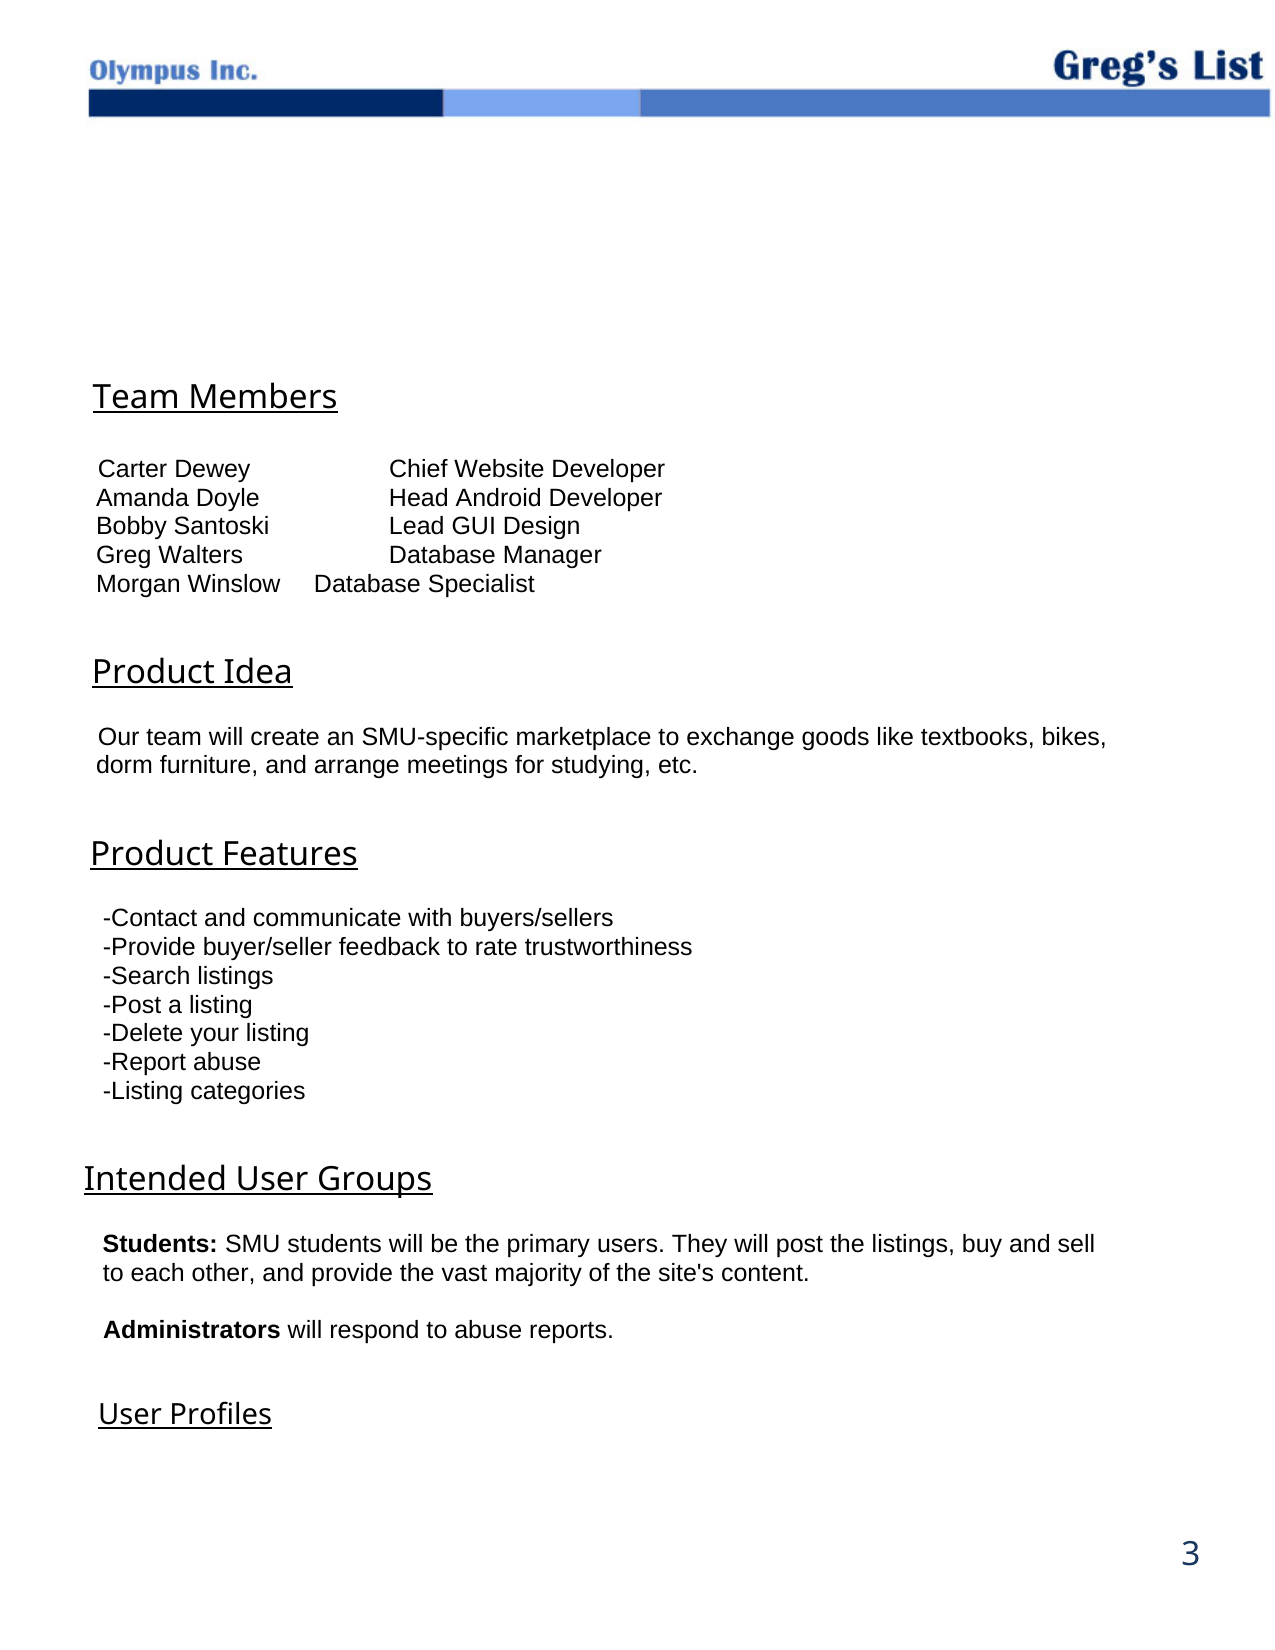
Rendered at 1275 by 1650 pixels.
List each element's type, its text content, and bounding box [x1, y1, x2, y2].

subtitle Product Idea [75, 648, 1200, 693]
text Carter Dewey Chief Website Developer [75, 454, 1200, 483]
text Administrators will respond to abuse reports. [75, 1315, 1200, 1344]
text Greg Walters Database Manager [75, 540, 1200, 569]
text -Provide buyer/seller feedback to rate trustworthiness [75, 932, 1200, 961]
subtitle Intended User Groups [75, 1155, 1200, 1200]
text Bobby Santoski Lead GUI Design [75, 511, 1200, 540]
picture [75, 30, 1275, 133]
text dorm furniture, and arrange meetings for studying, etc. [75, 751, 1200, 779]
subtitle Team Members [75, 372, 1200, 418]
text Students: SMU students will be the primary users. They will post the listings, buy and sell [75, 1229, 1200, 1258]
text Our team will create an SMU-specific marketplace to exchange goods like textbooks, bikes, [75, 722, 1200, 751]
text -Post a listing [75, 990, 1200, 1018]
text Amanda Doyle Head Android Developer [75, 483, 1200, 511]
text to each other, and provide the vast majority of the site's content. [75, 1258, 1200, 1286]
text -Search listings [75, 961, 1200, 990]
text -Delete your listing [75, 1018, 1200, 1047]
text -Listing categories [75, 1076, 1200, 1105]
subtitle User Profiles [75, 1393, 1200, 1433]
subtitle Product Features [75, 829, 1200, 875]
text Morgan Winslow Database Specialist [75, 569, 1200, 598]
text -Report abuse [75, 1047, 1200, 1076]
text -Contact and communicate with buyers/sellers [75, 903, 1200, 932]
